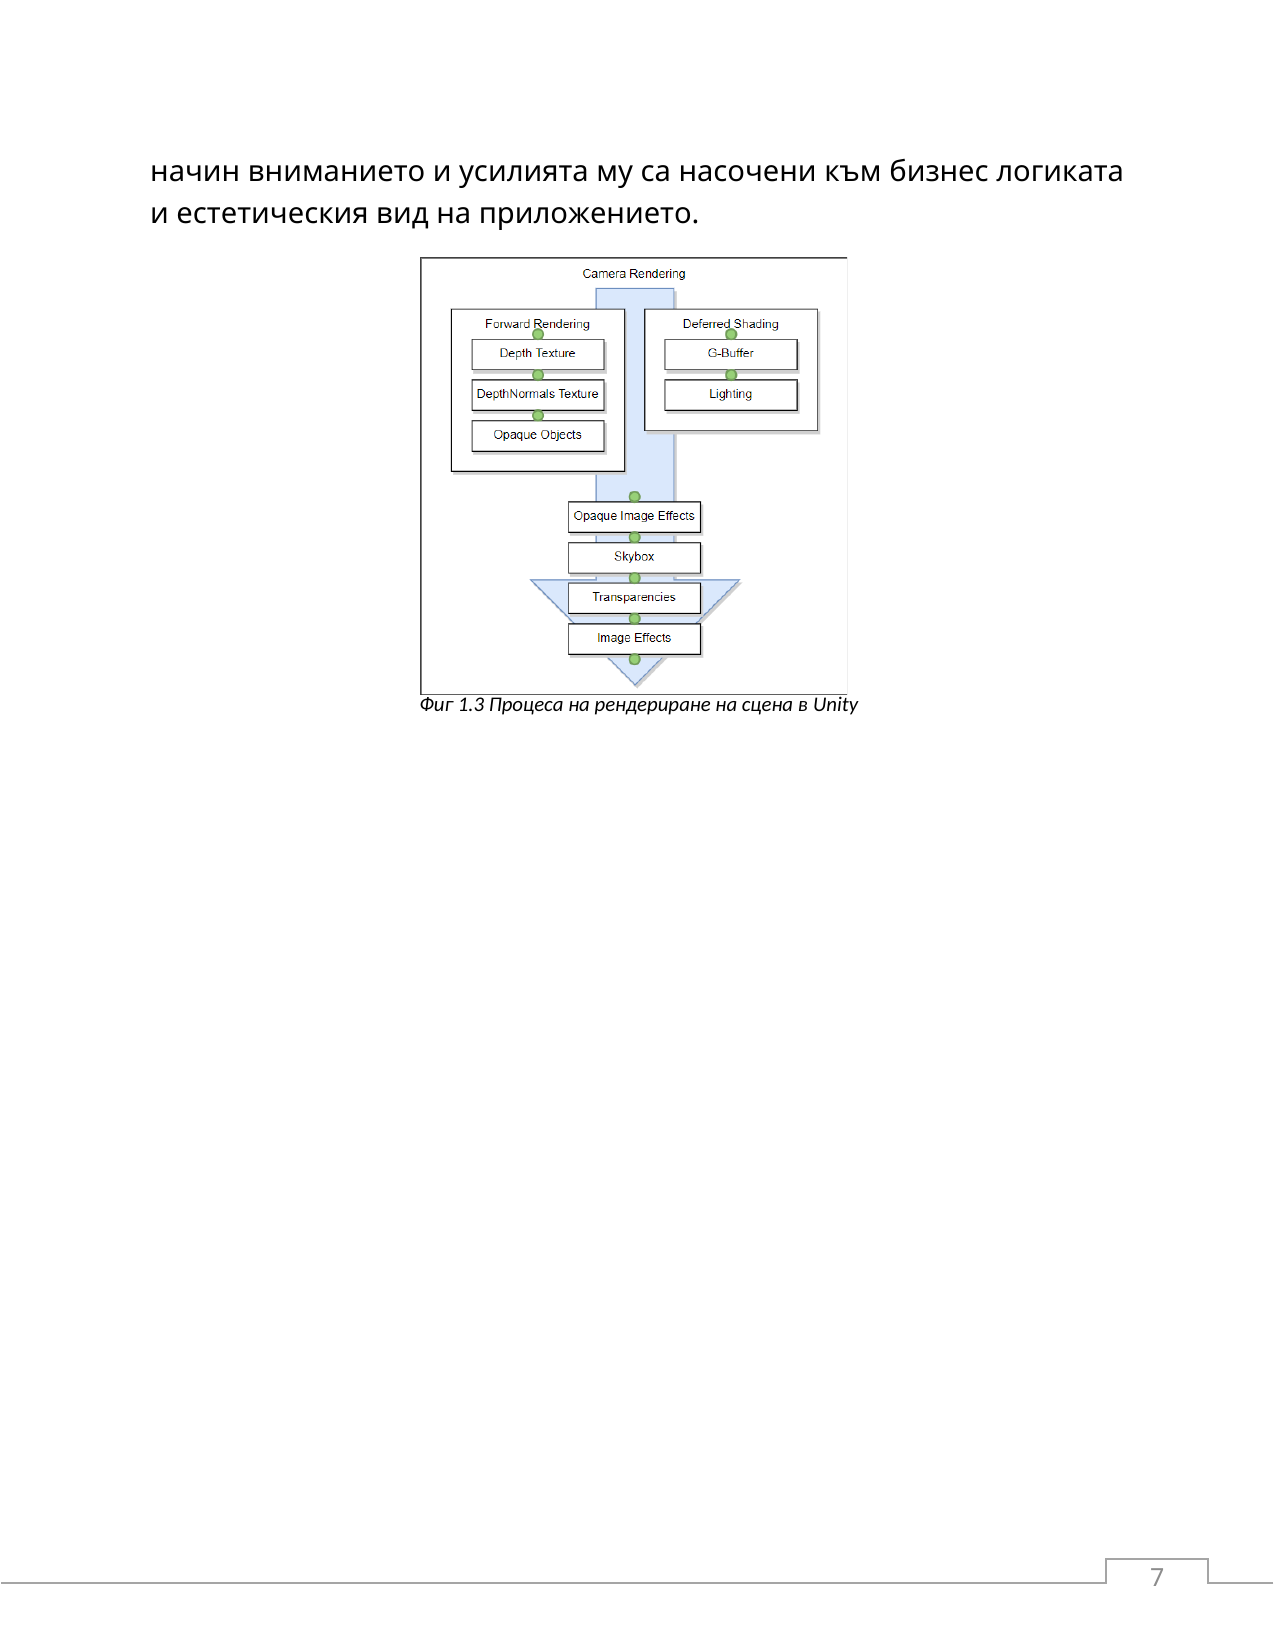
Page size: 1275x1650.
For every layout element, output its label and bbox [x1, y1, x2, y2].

text [150, 150, 1125, 232]
picture [420, 257, 848, 695]
